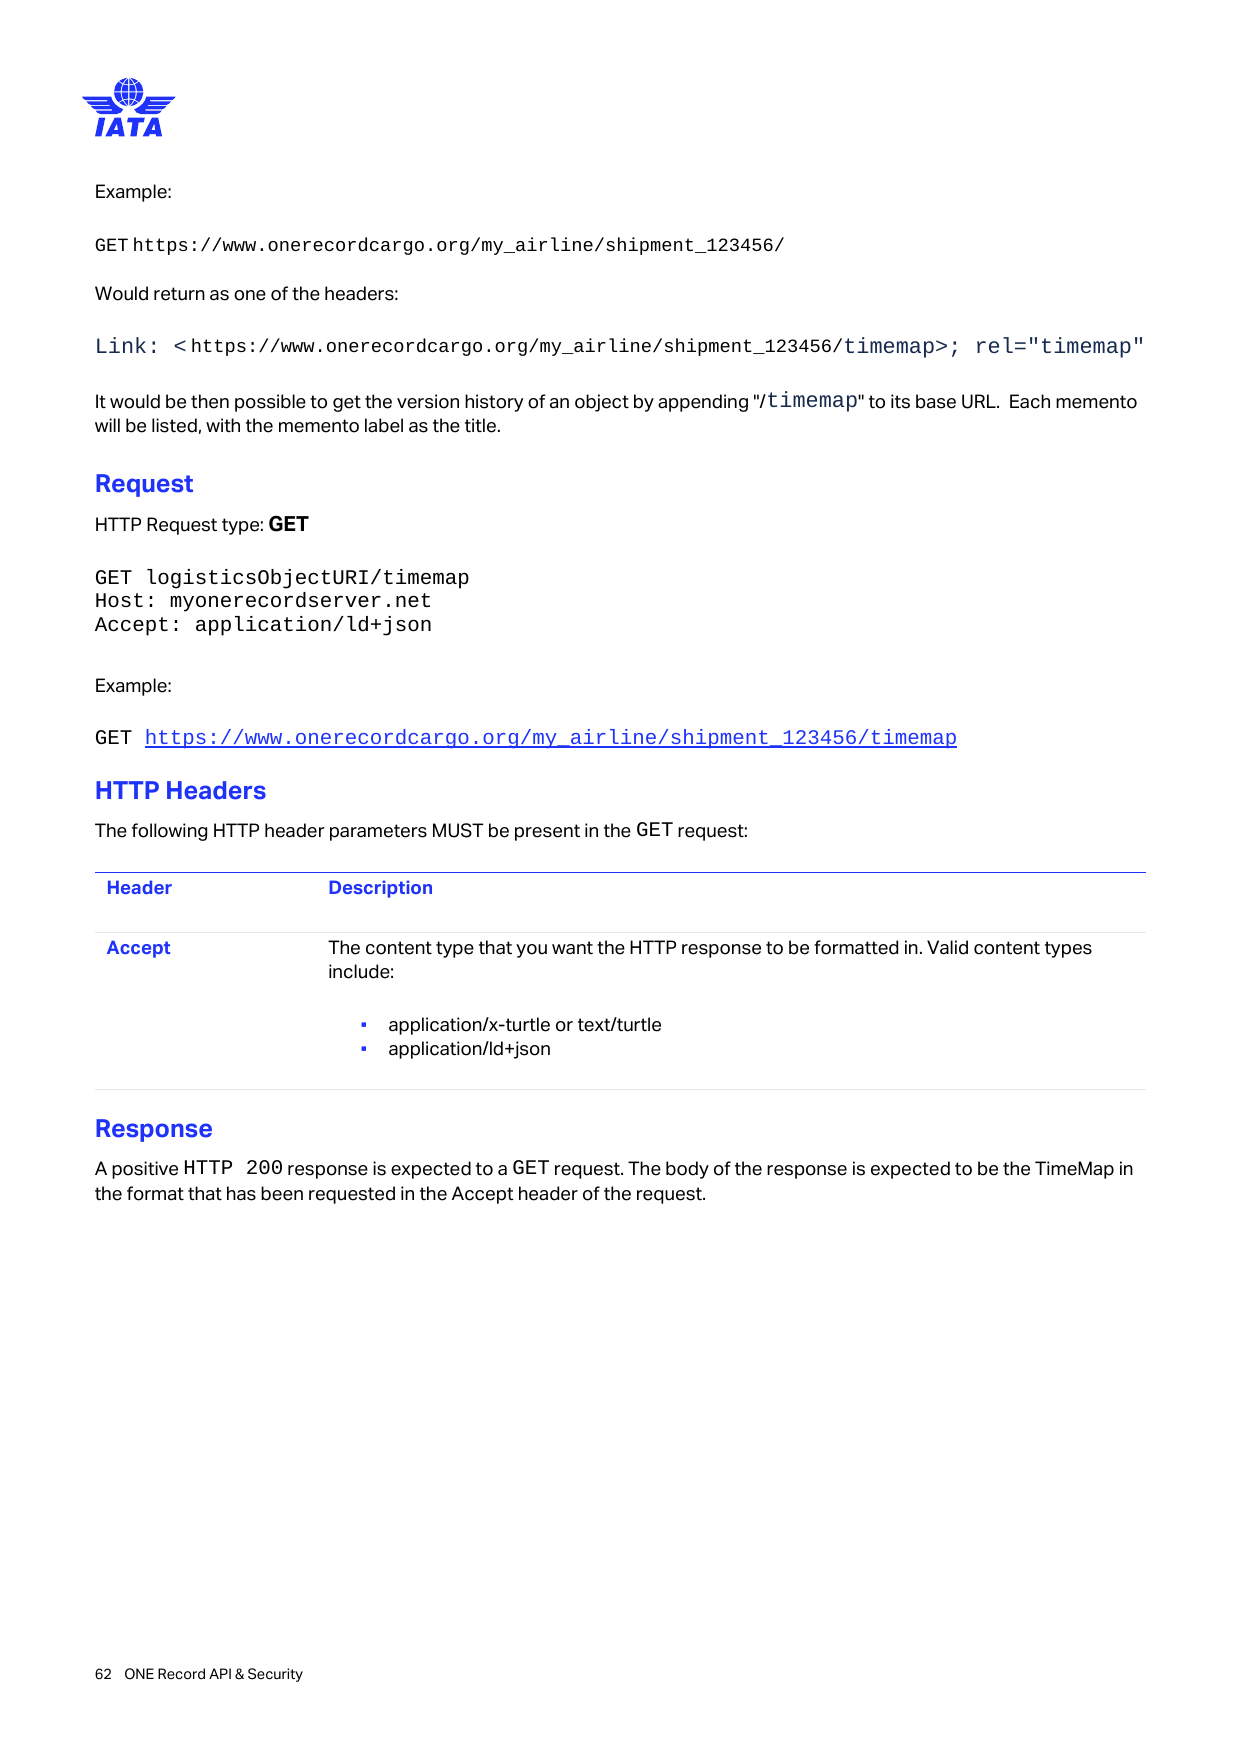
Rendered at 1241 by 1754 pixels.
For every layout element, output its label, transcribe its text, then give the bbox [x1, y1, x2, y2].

text GET logisticsObjectURI/timemap [94, 567, 1146, 590]
text Would return as one of the headers: [94, 282, 1146, 306]
table_cell The content type that you want the HTTP response to be formatted in. Valid content types include: application/x-turtle or text/turtle application/ld+json [316, 933, 1146, 1089]
text Example: [94, 180, 1146, 204]
table_header Description [316, 873, 1146, 932]
table_header Header [95, 873, 316, 932]
text Example: [94, 674, 1146, 698]
list GET https://www.onerecordcargo.org/my_airline/shipment_123456/ [94, 233, 1146, 257]
subtitle Request [94, 467, 1146, 498]
subtitle HTTP Headers [94, 774, 1146, 806]
text Link: < https://www.onerecordcargo.org/my_airline/shipment_123456/timemap>; rel="timemap" [186, 335, 843, 360]
text Host: myonerecordserver.net [94, 590, 1146, 614]
text GET https://www.onerecordcargo.org/my_airline/shipment_123456/timemap [94, 727, 1146, 751]
text It would be then possible to get the version history of an object by appending "/timemap" to its base URL. Each memento will be listed, with the memento label as the title. [94, 389, 1146, 438]
text The following HTTP header parameters MUST be present in the GET request: [94, 818, 1146, 843]
subtitle Response [94, 1113, 1146, 1144]
text A positive HTTP 200 response is expected to a GET request. The body of the response is expected to be the TimeMap in the format that has been requested in the Accept header of the request. [94, 1157, 1146, 1206]
text Accept: application/ld+json [94, 614, 1146, 638]
table_cell Accept [95, 933, 316, 1089]
text HTTP Request type: GET [94, 511, 1146, 538]
